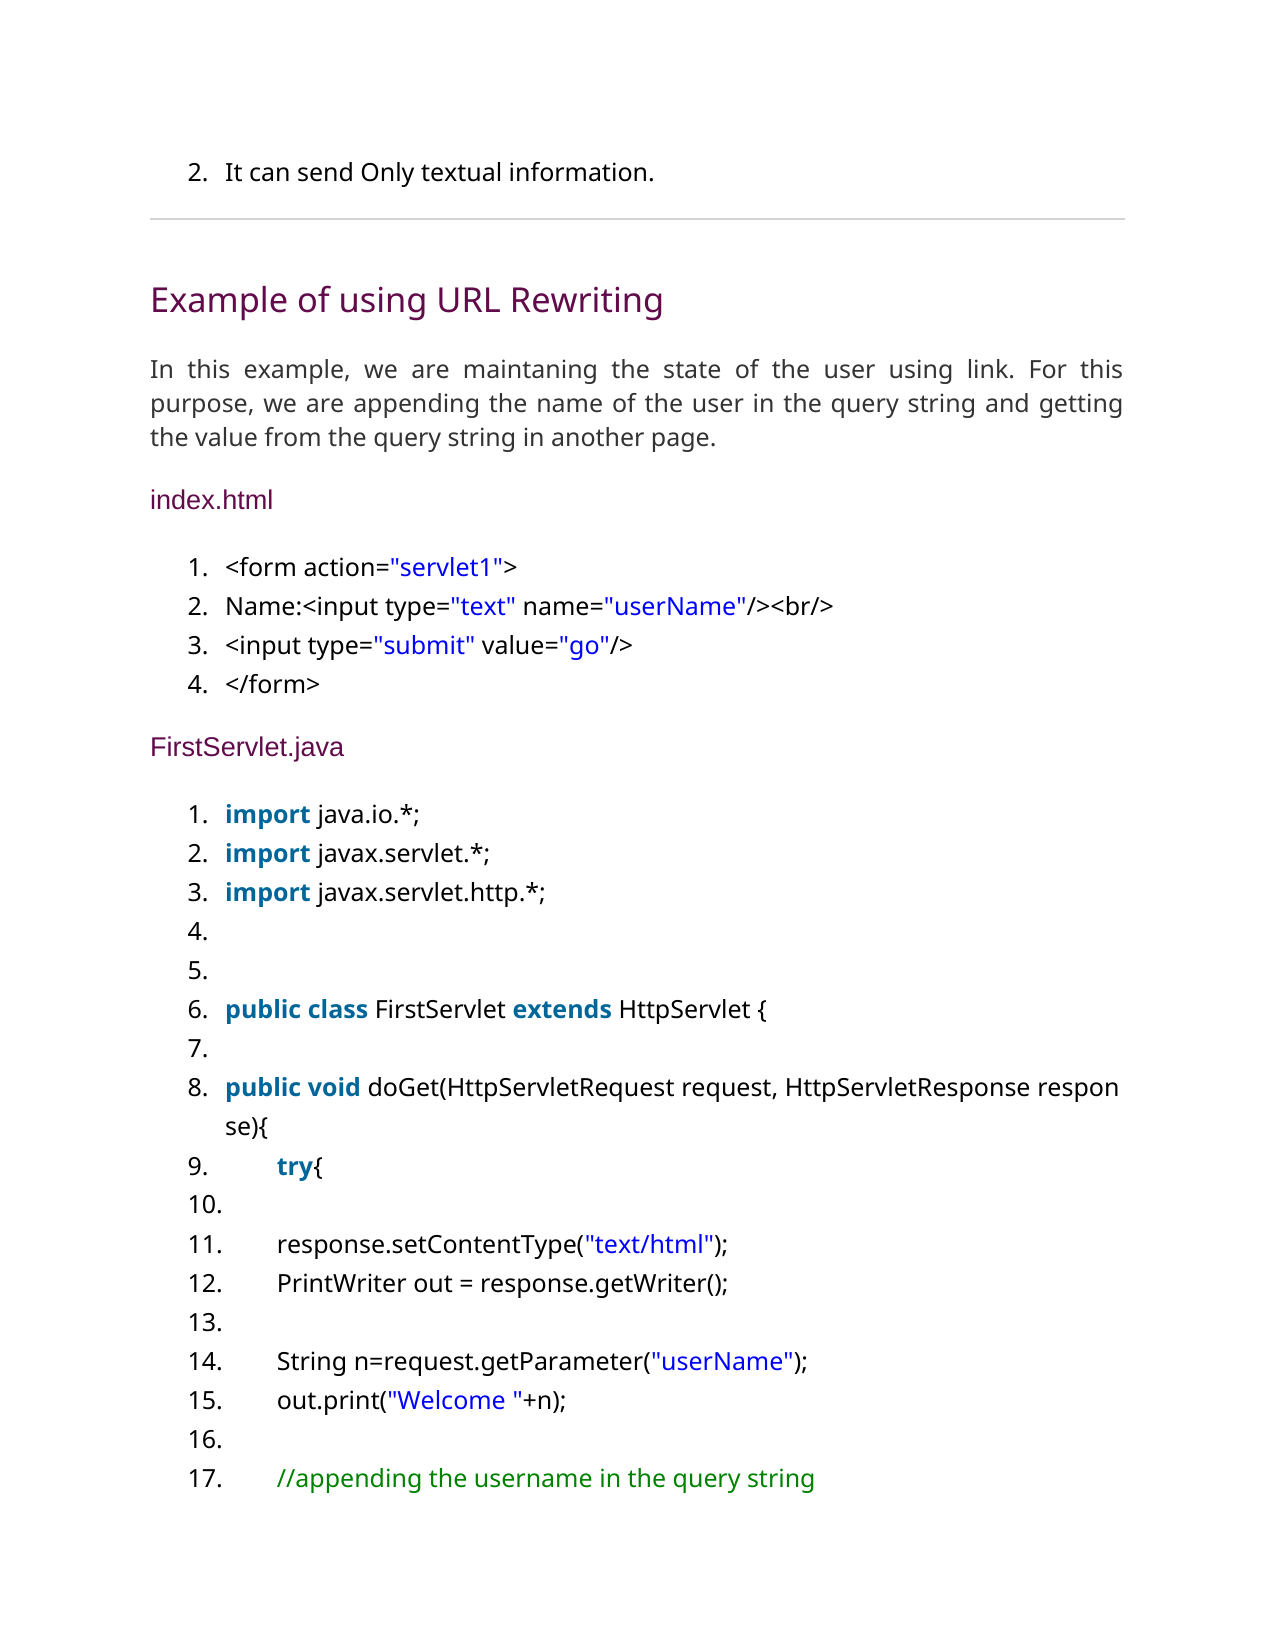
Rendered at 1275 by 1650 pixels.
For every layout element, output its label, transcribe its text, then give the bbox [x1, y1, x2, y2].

list response.setContentType("text/html"); [187, 1221, 1125, 1260]
list It can send Only textual information. [187, 150, 1125, 189]
list <input type="submit" value="go"/> [187, 623, 1125, 662]
list out.print("Welcome "+n); [187, 1377, 1125, 1417]
list import java.io.*; [187, 792, 1125, 831]
list import javax.servlet.*; [187, 831, 1125, 870]
list import javax.servlet.http.*; [187, 870, 1125, 909]
text FirstServlet.java [150, 730, 1125, 762]
text Example of using URL Rewriting [150, 275, 1125, 322]
text In this example, we are maintaning the state of the user using link. For this purpose, we are appending the name of the user in the query string and getting the value from the query string in another page. [150, 351, 1125, 454]
list String n=request.getParameter("userName"); [187, 1338, 1125, 1377]
list Name:<input type="text" name="userName"/><br/> [187, 583, 1125, 623]
list public void doGet(HttpServletRequest request, HttpServletResponse response){ [187, 1065, 1125, 1143]
list public class FirstServlet extends HttpServlet { [187, 987, 1125, 1026]
list try{ [187, 1143, 1125, 1182]
text index.html [150, 483, 1125, 515]
list </form> [187, 662, 1125, 701]
list <form action="servlet1"> [187, 544, 1125, 583]
list //appending the username in the query string [187, 1456, 1125, 1495]
list PrintWriter out = response.getWriter(); [187, 1260, 1125, 1299]
